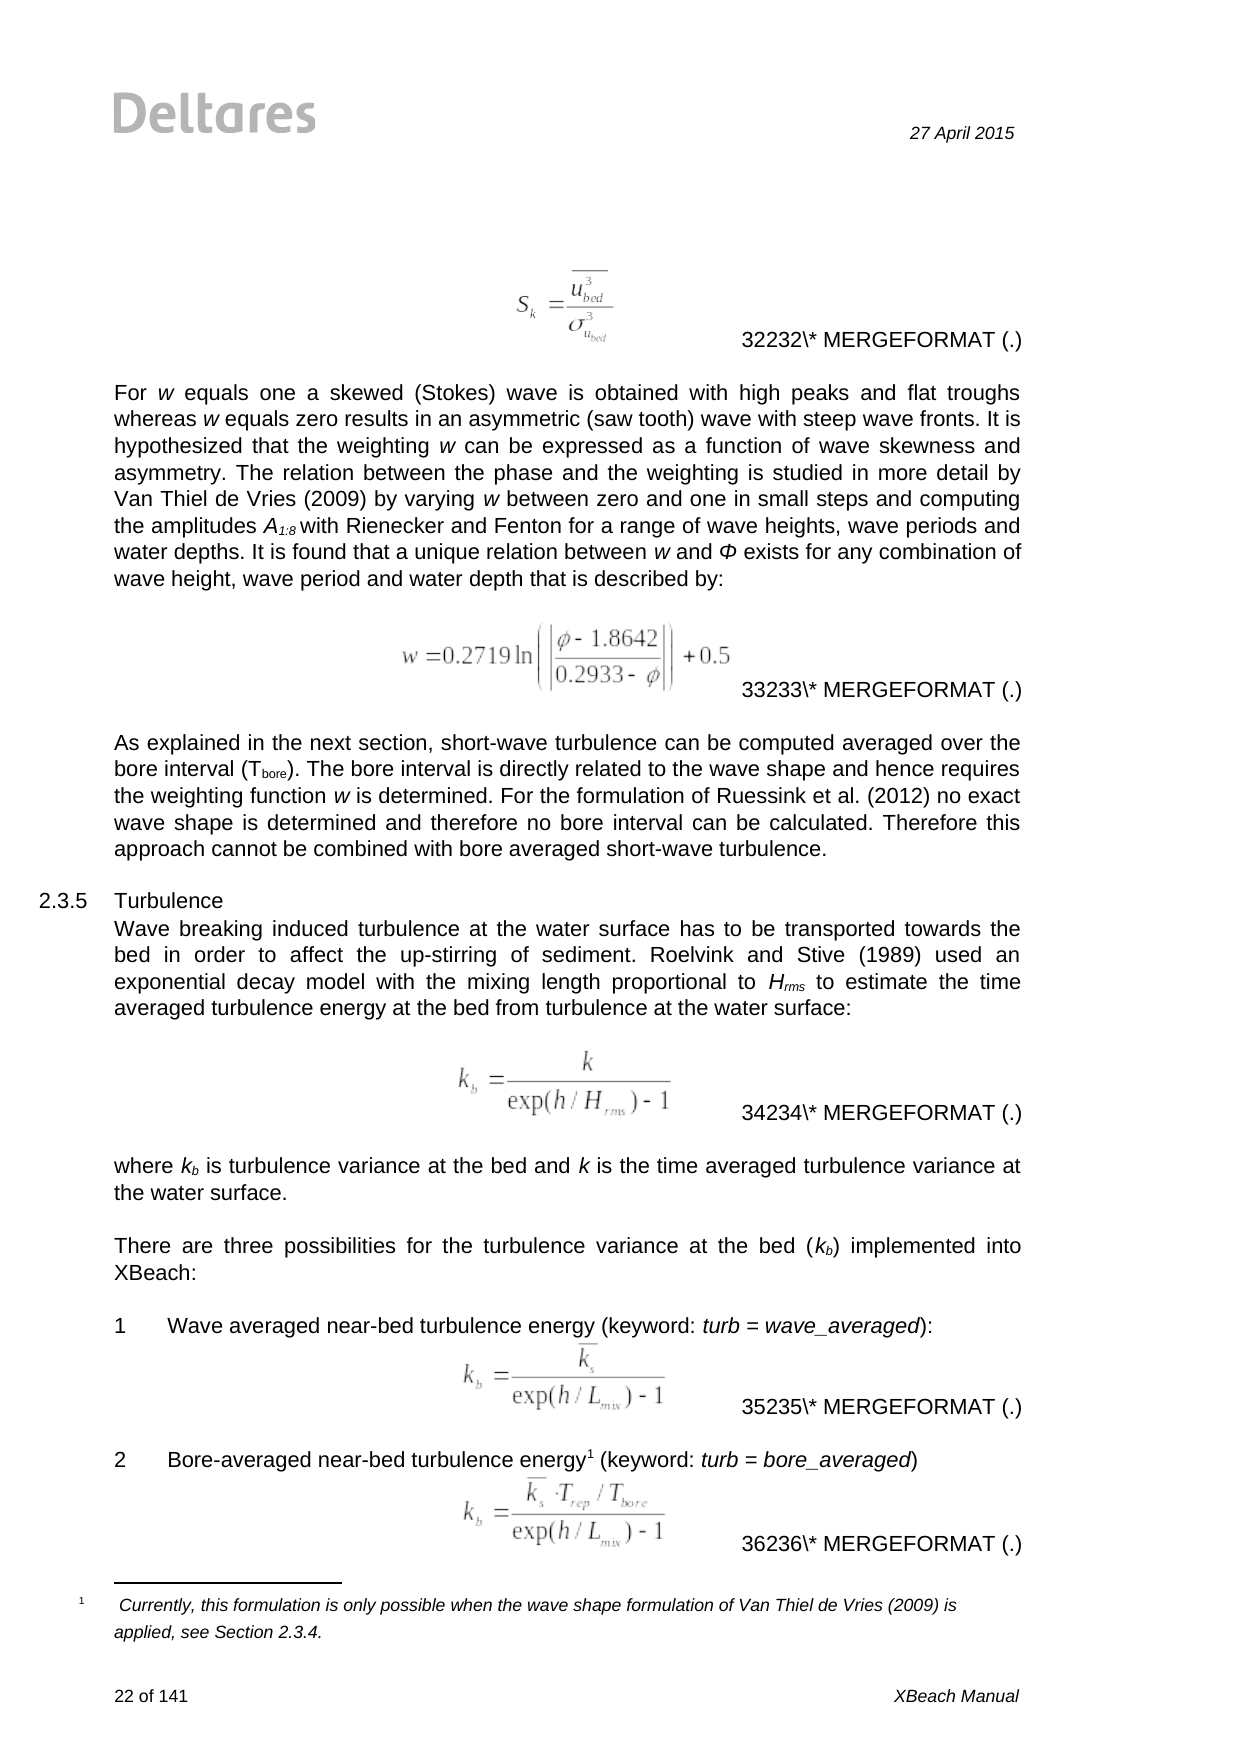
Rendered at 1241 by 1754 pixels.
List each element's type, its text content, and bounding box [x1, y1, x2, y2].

text where kb is turbulence variance at the bed and k is the time averaged turbulence variance at the water surface. [114, 1152, 1022, 1205]
text For w equals one a skewed (Stokes) wave is obtained with high peaks and flat troughs whereas w equals zero results in an asymmetric (saw tooth) wave with steep wave fronts. It is hypothesized that the weighting w can be expressed as a function of wave skewness and asymmetry. The relation between the phase and the weighting is studied in more detail by Van Thiel de Vries (2009) by varying w between zero and one in small steps and computing the amplitudes A1:8 with Rienecker and Fenton for a range of wave heights, wave periods and water depths. It is found that a unique relation between w and Φ exists for any combination of wave height, wave period and water depth that is described by: [114, 378, 1022, 591]
list Bore-averaged near-bed turbulence energy (keyword: turb = bore_averaged) [114, 1446, 1022, 1472]
picture [113, 75, 315, 133]
text As explained in the next section, short-wave turbulence can be computed averaged over the bore interval (Tbore). The bore interval is directly related to the wave shape and hence requires the weighting function w is determined. For the formulation of Ruessink et al. (2012) no exact wave shape is determined and therefore no bore interval can be calculated. Therefore this approach cannot be combined with bore averaged short-wave turbulence. [114, 728, 1022, 861]
text Wave breaking induced turbulence at the water surface has to be transported towards the bed in order to affect the up-stirring of sediment. Roelvink and Stive (1989) used an exponential decay model with the mixing length proportional to Hrms to estimate the time averaged turbulence energy at the bed from turbulence at the water surface: [114, 914, 1022, 1021]
list Wave averaged near-bed turbulence energy (keyword: turb = wave_averaged): [114, 1311, 1022, 1338]
subtitle Turbulence [87, 888, 1022, 914]
text There are three possibilities for the turbulence variance at the bed (kb) implemented into XBeach: [114, 1231, 1022, 1284]
